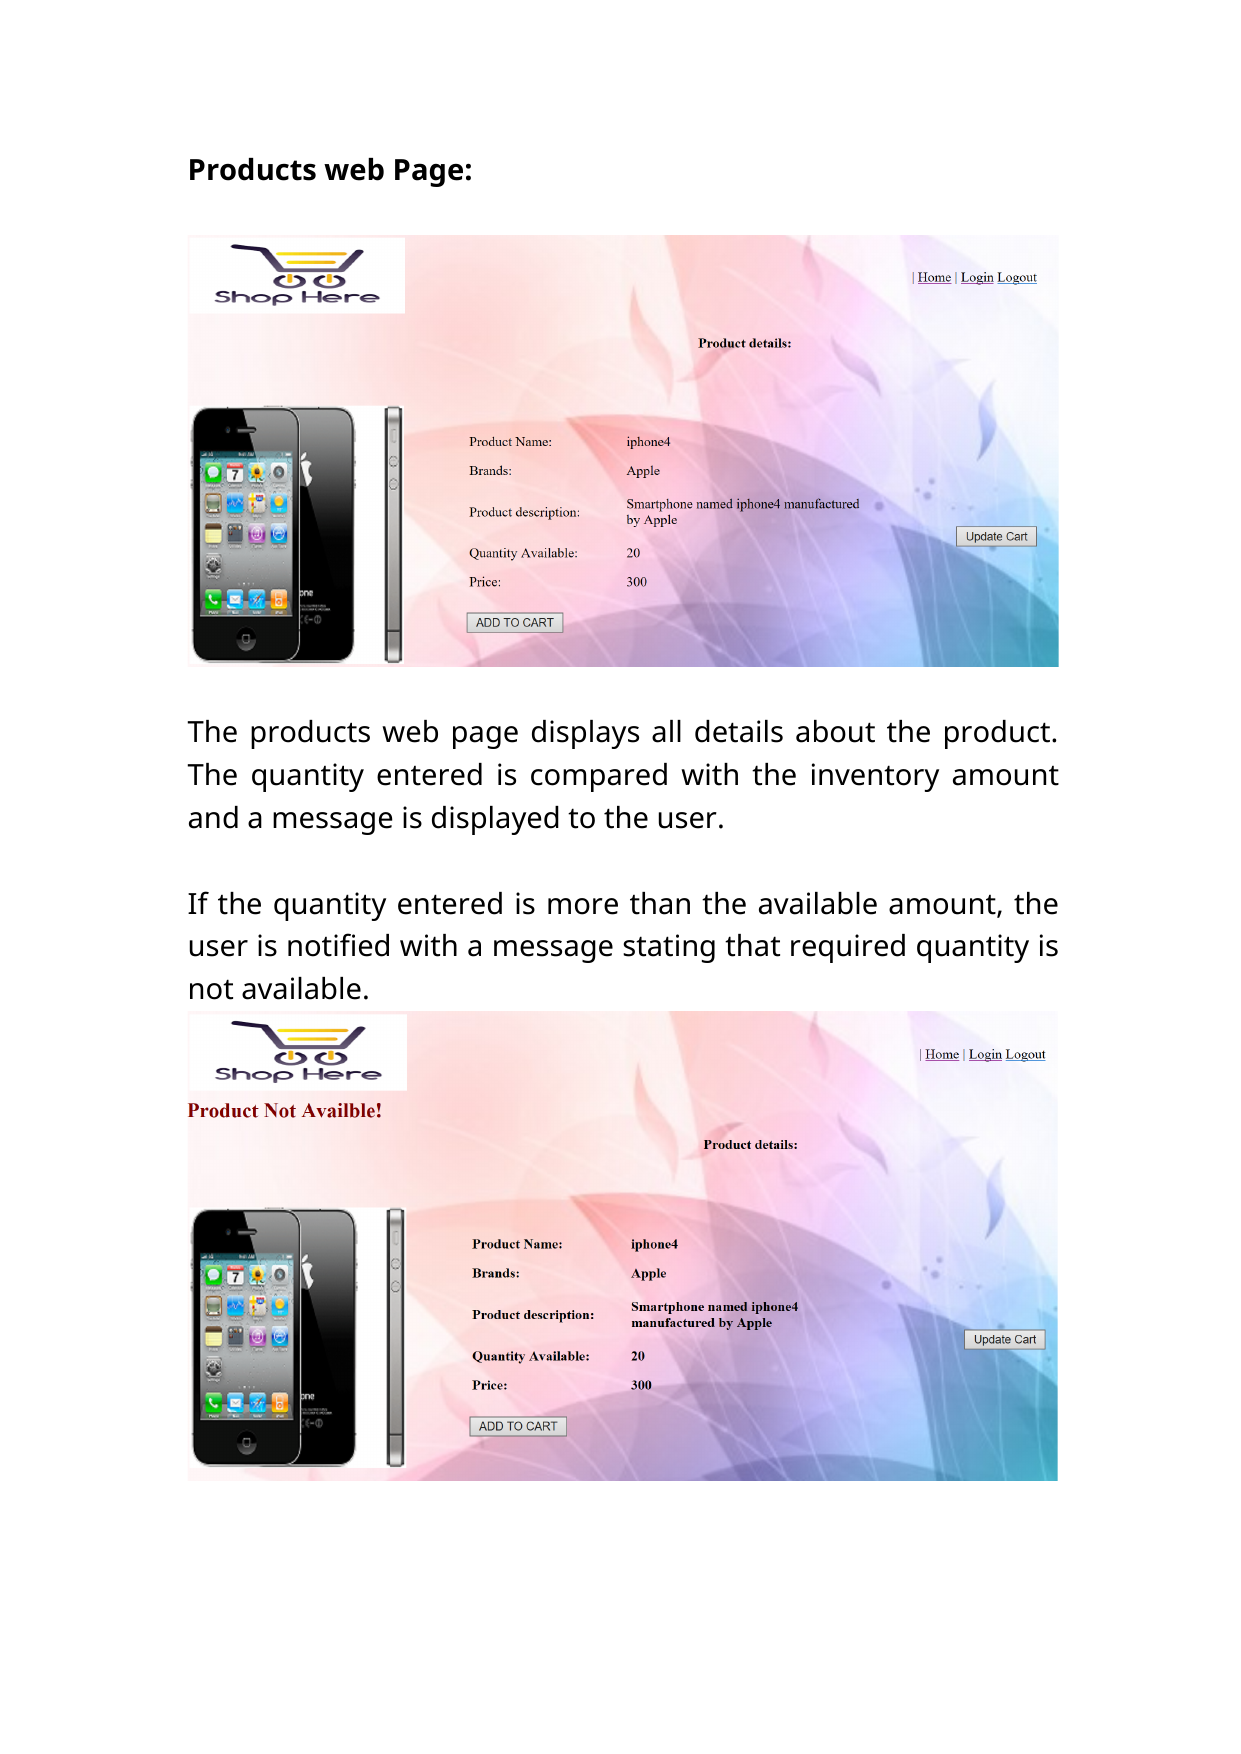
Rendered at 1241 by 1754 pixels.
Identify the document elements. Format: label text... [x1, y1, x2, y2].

picture [187, 1011, 1058, 1481]
text If the quantity entered is more than the available amount, the user is notified with a message stating that required quantity is not available. [187, 883, 1060, 1008]
text Products web Page: [187, 149, 1060, 189]
picture [187, 235, 1059, 667]
text The products web page displays all details about the product. The quantity entered is compared with the inventory amount and a message is displayed to the user. [187, 712, 1060, 837]
